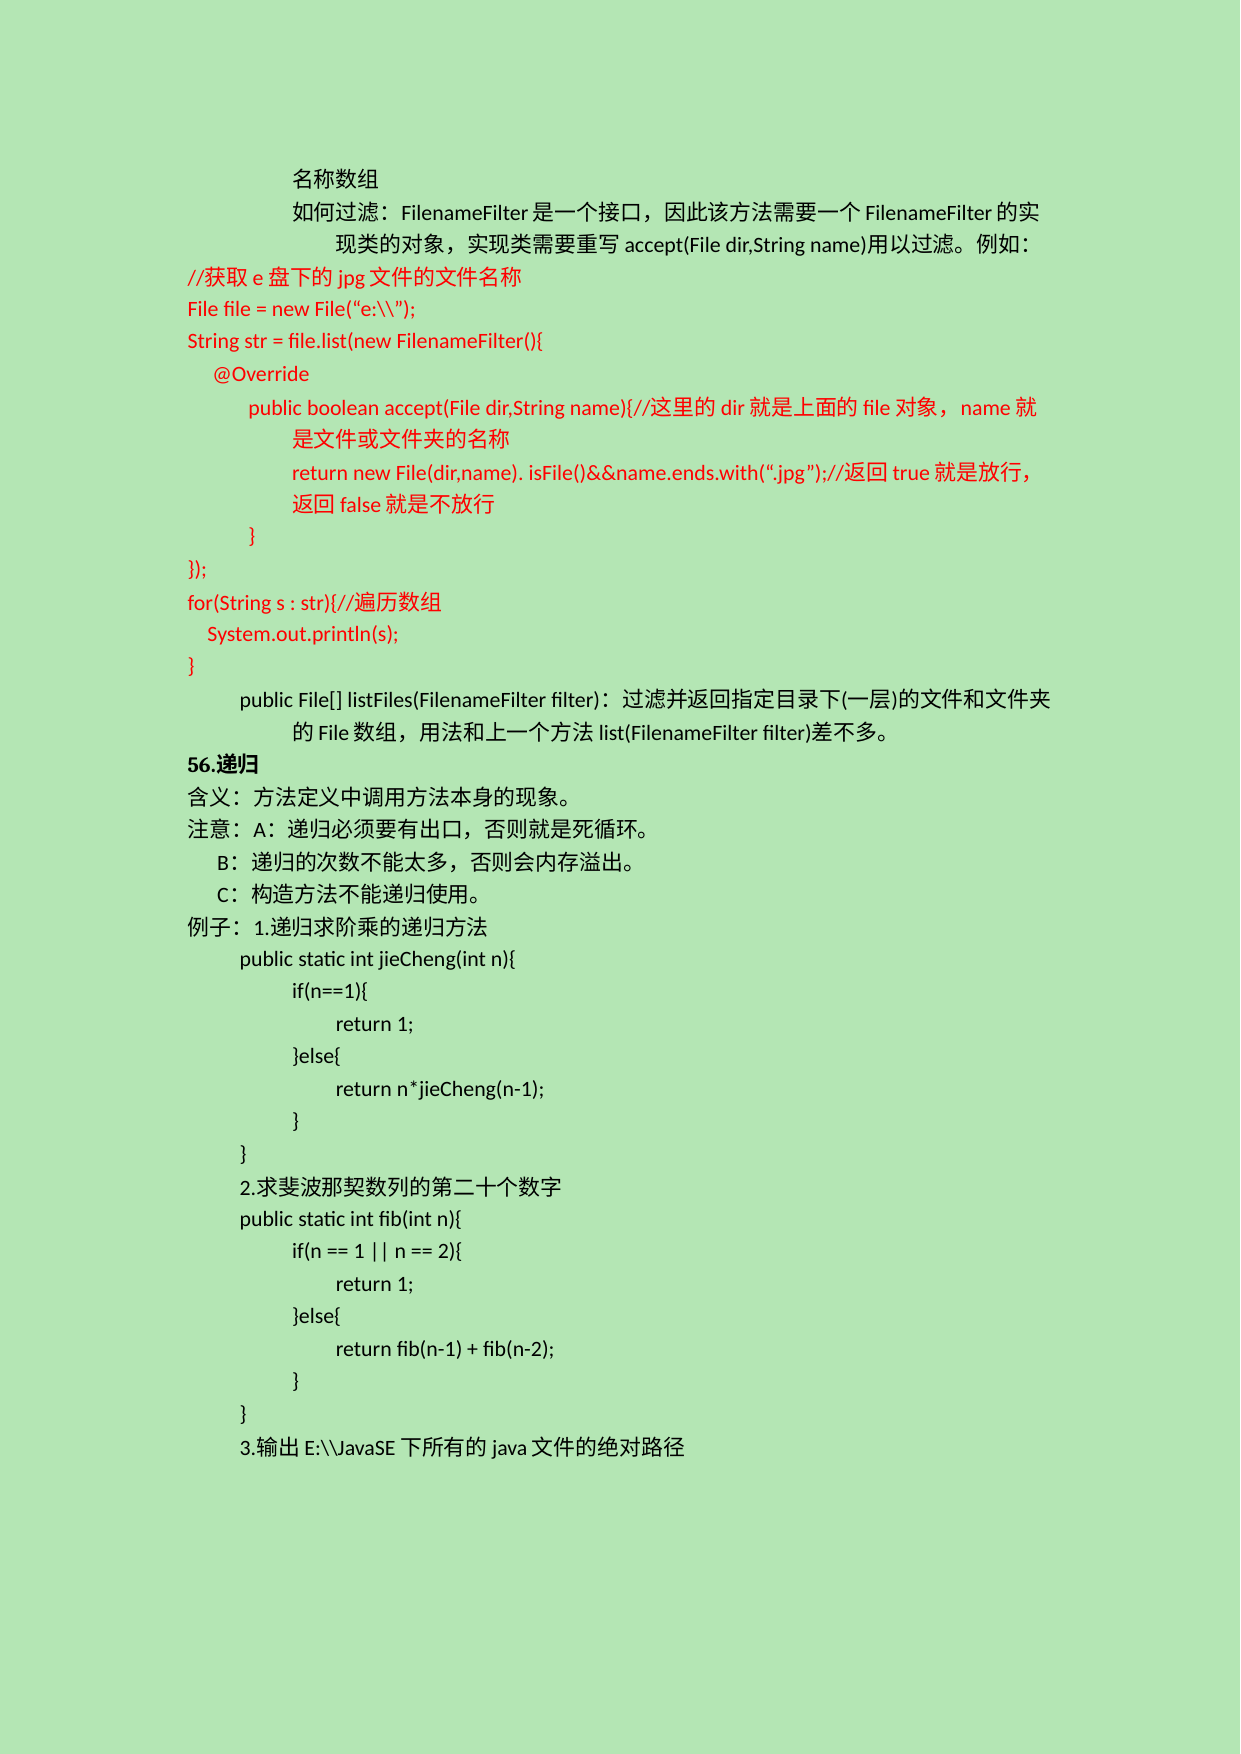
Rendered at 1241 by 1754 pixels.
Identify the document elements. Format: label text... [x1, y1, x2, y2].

text 含义：方法定义中调用方法本身的现象。 [187, 779, 1053, 812]
text File file = new File(“e:\\”); [187, 292, 1053, 324]
text return new File(dir,name). isFile()&&name.ends.with(“.jpg”);//返回true就是放行， [187, 454, 1053, 487]
text 是文件或文件夹的名称 [187, 422, 1053, 454]
text } [187, 1364, 1053, 1397]
text 例子：1.递归求阶乘的递归方法 [187, 909, 1053, 942]
text 的File数组，用法和上一个方法list(FilenameFilter filter)差不多。 [187, 714, 1053, 747]
text 现类的对象，实现类需要重写accept(File dir,String name)用以过滤。例如： [187, 227, 1053, 259]
text 名称数组 [187, 162, 1053, 194]
text //获取e盘下的jpg文件的文件名称 [187, 259, 1053, 292]
text String str = file.list(new FilenameFilter(){ [187, 324, 1053, 357]
text public boolean accept(File dir,String name){//这里的dir就是上面的file对象，name就 [187, 389, 1053, 422]
text 2.求斐波那契数列的第二十个数字 [187, 1169, 1053, 1202]
text return n*jieCheng(n-1); [187, 1072, 1053, 1104]
text } [187, 519, 1053, 552]
text for(String s : str){//遍历数组 [187, 584, 1053, 617]
text 3.输出E:\\JavaSE下所有的java文件的绝对路径 [187, 1429, 1053, 1462]
text if(n == 1 || n == 2){ [187, 1234, 1053, 1267]
text @Override [187, 357, 1053, 389]
subtitle 56.递归 [187, 747, 1053, 779]
text } [187, 1137, 1053, 1169]
text }); [187, 552, 1053, 584]
text } [187, 649, 1053, 682]
text 返回false就是不放行 [187, 487, 1053, 519]
text C：构造方法不能递归使用。 [187, 877, 1053, 909]
text 注意：A：递归必须要有出口，否则就是死循环。 [187, 812, 1053, 844]
text }else{ [187, 1299, 1053, 1332]
text B：递归的次数不能太多，否则会内存溢出。 [187, 844, 1053, 877]
text System.out.println(s); [187, 617, 1053, 649]
text 如何过滤：FilenameFilter是一个接口，因此该方法需要一个FilenameFilter的实 [187, 194, 1053, 227]
text public File[] listFiles(FilenameFilter filter)：过滤并返回指定目录下(一层)的文件和文件夹 [187, 682, 1053, 714]
text } [187, 1397, 1053, 1429]
text return 1; [187, 1267, 1053, 1299]
text return 1; [187, 1007, 1053, 1039]
text public static int jieCheng(int n){ [187, 942, 1053, 974]
text return fib(n-1) + fib(n-2); [187, 1332, 1053, 1364]
text }else{ [187, 1039, 1053, 1072]
text } [187, 1104, 1053, 1137]
text if(n==1){ [187, 974, 1053, 1007]
text public static int fib(int n){ [187, 1202, 1053, 1234]
